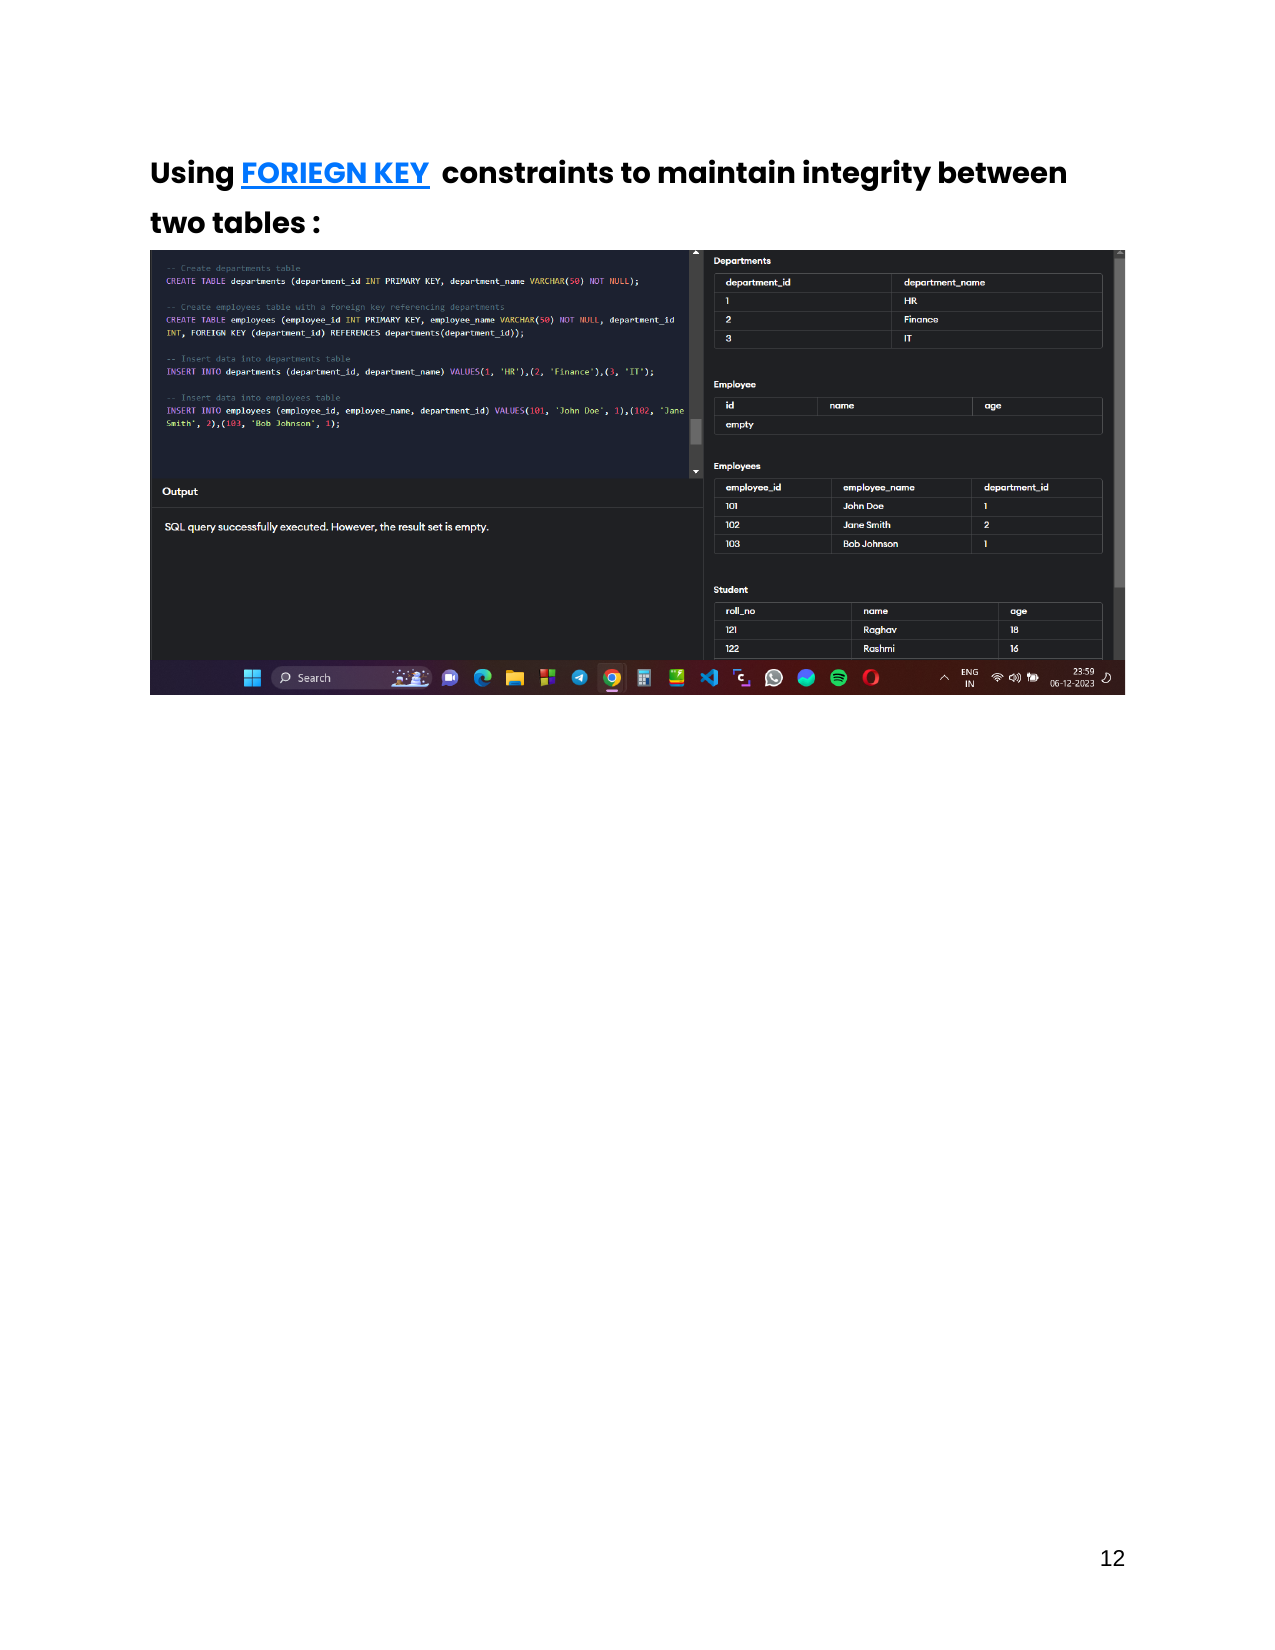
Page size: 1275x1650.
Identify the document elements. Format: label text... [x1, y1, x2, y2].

text Using FORIEGN KEY constraints to maintain integrity between two tables : [150, 150, 1125, 244]
picture [150, 250, 1125, 695]
